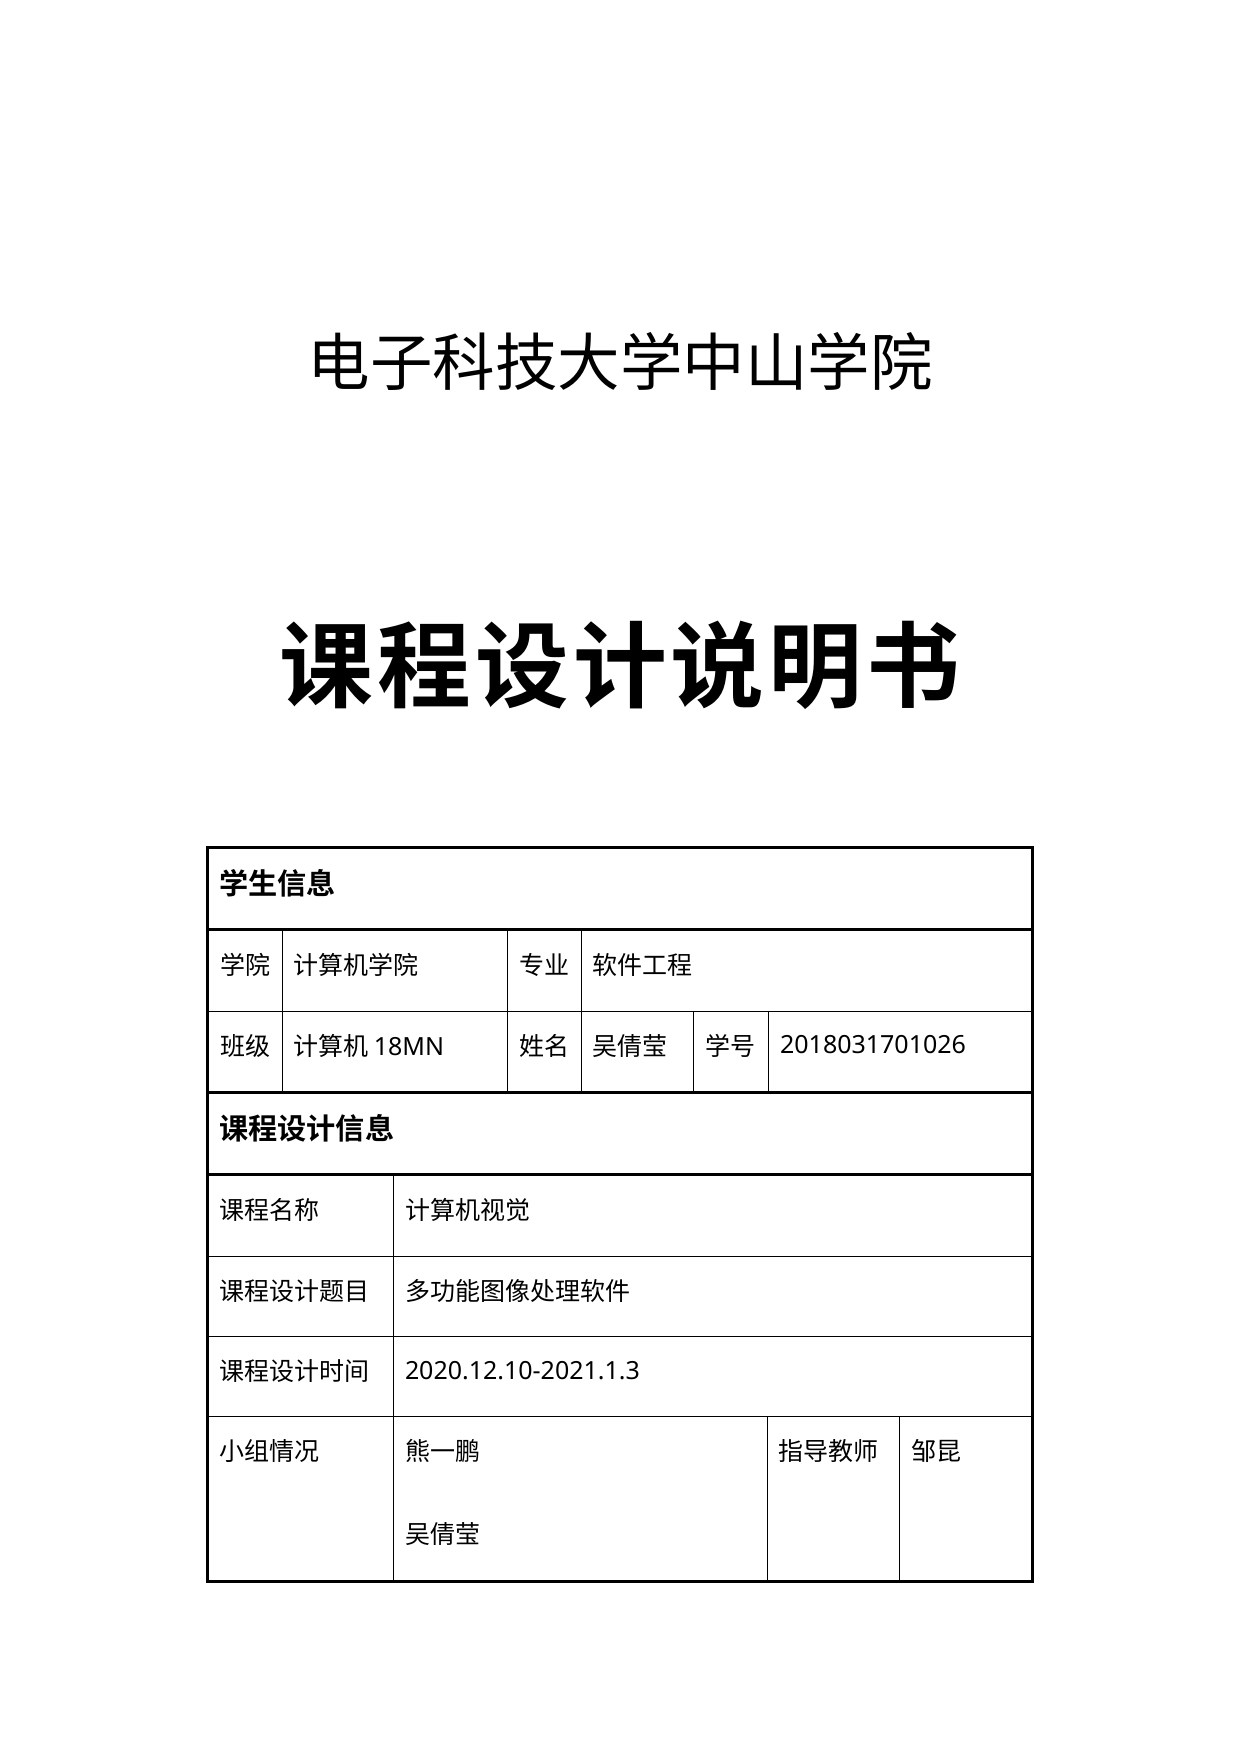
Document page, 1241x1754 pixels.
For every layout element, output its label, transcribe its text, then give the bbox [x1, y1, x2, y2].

table_cell 吴倩莹 [582, 1012, 693, 1091]
table_cell 课程设计题目 [209, 1257, 393, 1336]
table_cell 计算机学院 [283, 931, 507, 1011]
table_cell 课程设计时间 [209, 1337, 393, 1416]
table_cell 软件工程 [582, 931, 1031, 1011]
table_cell 2018031701026 [769, 1012, 1031, 1091]
table_cell 熊一鹏 吴倩莹 何鉴轩 [394, 1417, 767, 1580]
table_cell 小组情况 [209, 1417, 393, 1580]
table_cell 计算机视觉 [394, 1176, 1031, 1256]
table_header 学生信息 [209, 849, 1031, 928]
table_cell 姓名 [508, 1012, 581, 1091]
table_cell 专业 [508, 931, 581, 1011]
table_cell 邹昆 [900, 1417, 1031, 1580]
text 课程设计说明书 [187, 578, 1053, 740]
table_cell 指导教师 [768, 1417, 899, 1580]
table_cell 2020.12.10-2021.1.3 [394, 1337, 1031, 1416]
table_cell 计算机18MN [283, 1012, 507, 1091]
table_cell 学院 [209, 931, 282, 1011]
table_cell 多功能图像处理软件 [394, 1257, 1031, 1336]
table_cell 学号 [694, 1012, 768, 1091]
table_cell 课程名称 [209, 1176, 393, 1256]
table_cell 课程设计信息 [209, 1094, 1031, 1173]
table_cell 班级 [209, 1012, 282, 1091]
text 电子科技大学中山学院 [187, 310, 1053, 407]
